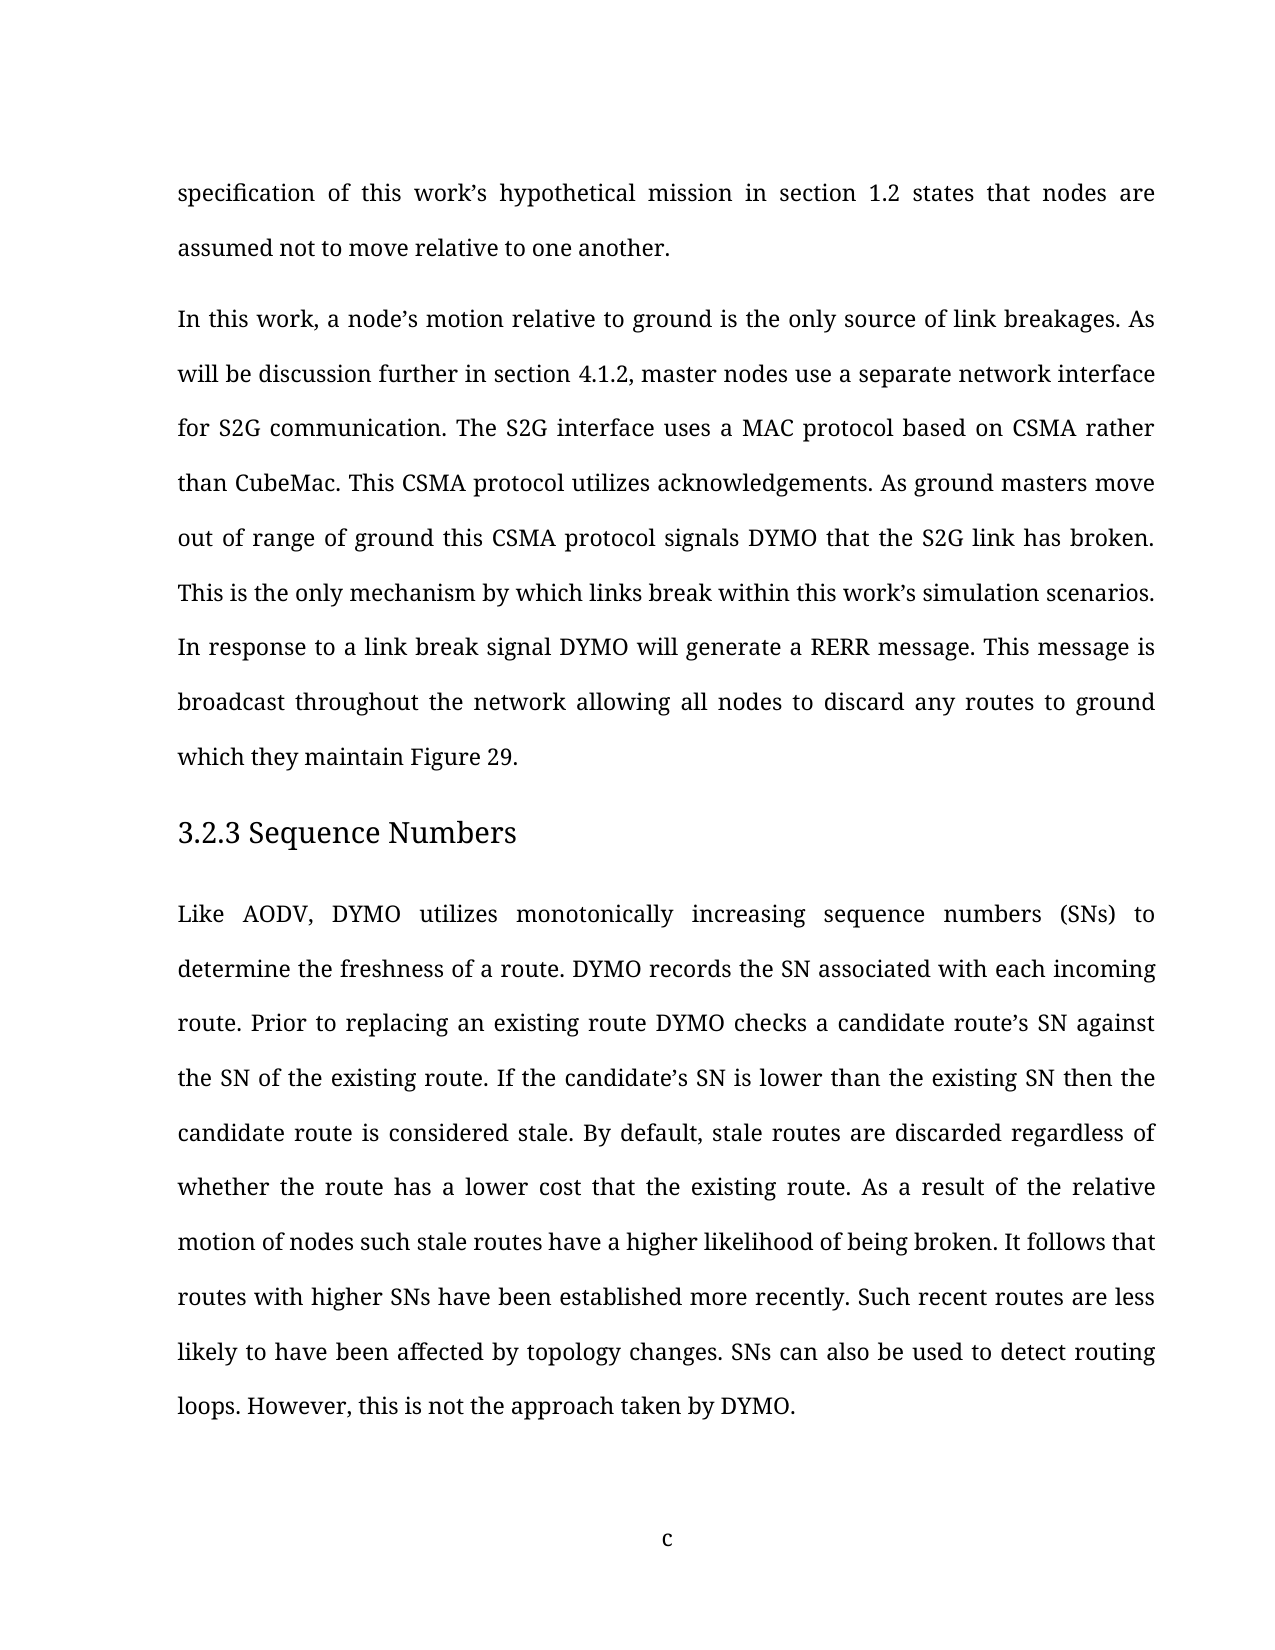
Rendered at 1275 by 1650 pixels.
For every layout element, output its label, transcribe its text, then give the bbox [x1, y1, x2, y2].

text In this work, a node’s motion relative to ground is the only source of link breakages. As will be discussion further in section 4.1.2, master nodes use a separate network interface for S2G communication. The S2G interface uses a MAC protocol based on CSMA rather than CubeMac. This CSMA protocol utilizes acknowledgements. As ground masters move out of range of ground this CSMA protocol signals DYMO that the S2G link has broken. This is the only mechanism by which links break within this work’s simulation scenarios. In response to a link break signal DYMO will generate a RERR message. This message is broadcast throughout the network allowing all nodes to discard any routes to ground which they maintain Figure 29. [177, 303, 1157, 772]
subtitle Sequence Numbers [177, 812, 1157, 852]
text Like AODV, DYMO utilizes monotonically increasing sequence numbers (SNs) to determine the freshness of a route. DYMO records the SN associated with each incoming route. Prior to replacing an existing route DYMO checks a candidate route’s SN against the SN of the existing route. If the candidate’s SN is lower than the existing SN then the candidate route is considered stale. By default, stale routes are discarded regardless of whether the route has a lower cost that the existing route. As a result of the relative motion of nodes such stale routes have a higher likelihood of being broken. It follows that routes with higher SNs have been established more recently. Such recent routes are less likely to have been affected by topology changes. SNs can also be used to detect routing loops. However, this is not the approach taken by DYMO. [177, 898, 1157, 1421]
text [177, 177, 1157, 263]
